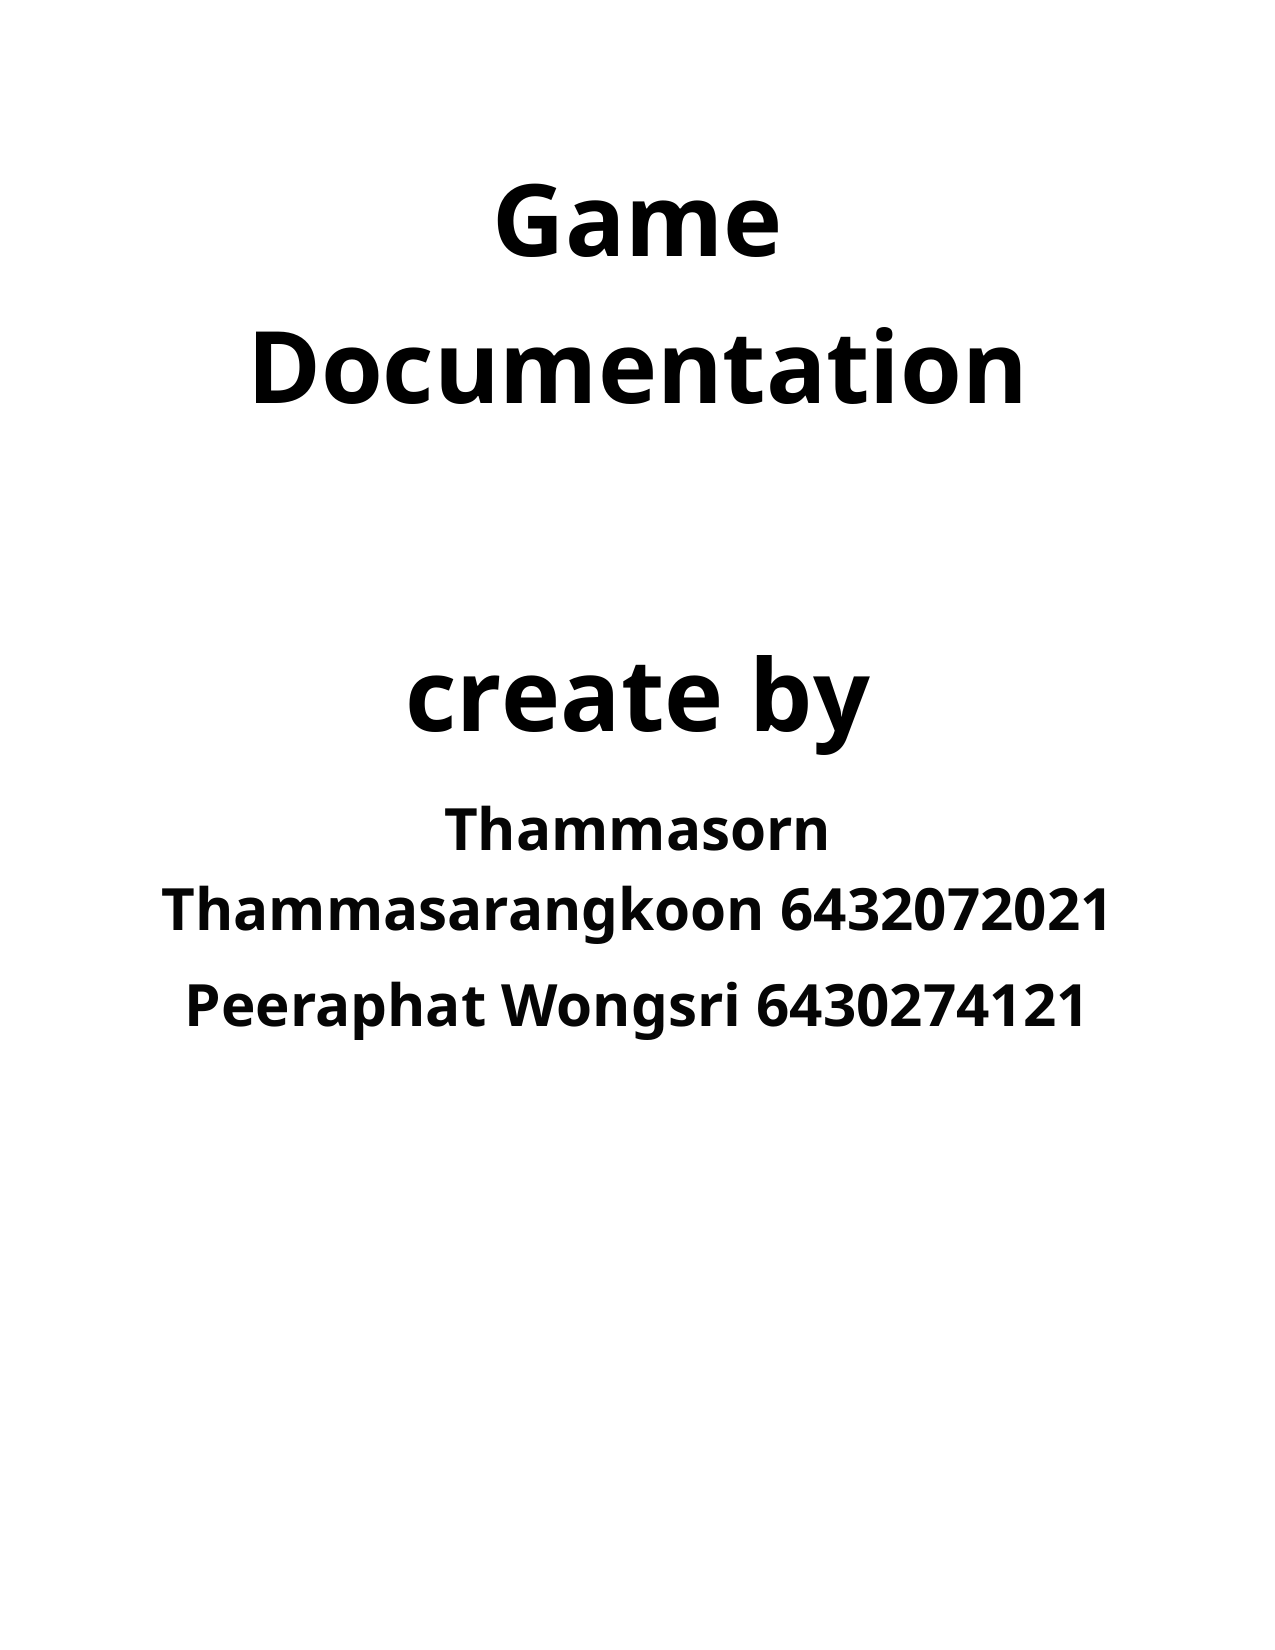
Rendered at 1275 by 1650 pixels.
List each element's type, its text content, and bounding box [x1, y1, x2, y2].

text Peeraphat Wongsri 6430274121 [150, 964, 1125, 1043]
text Thammasorn Thammasarangkoon 6432072021 [150, 788, 1125, 947]
text Game Documentation [150, 150, 1125, 433]
text create by [150, 624, 1125, 761]
